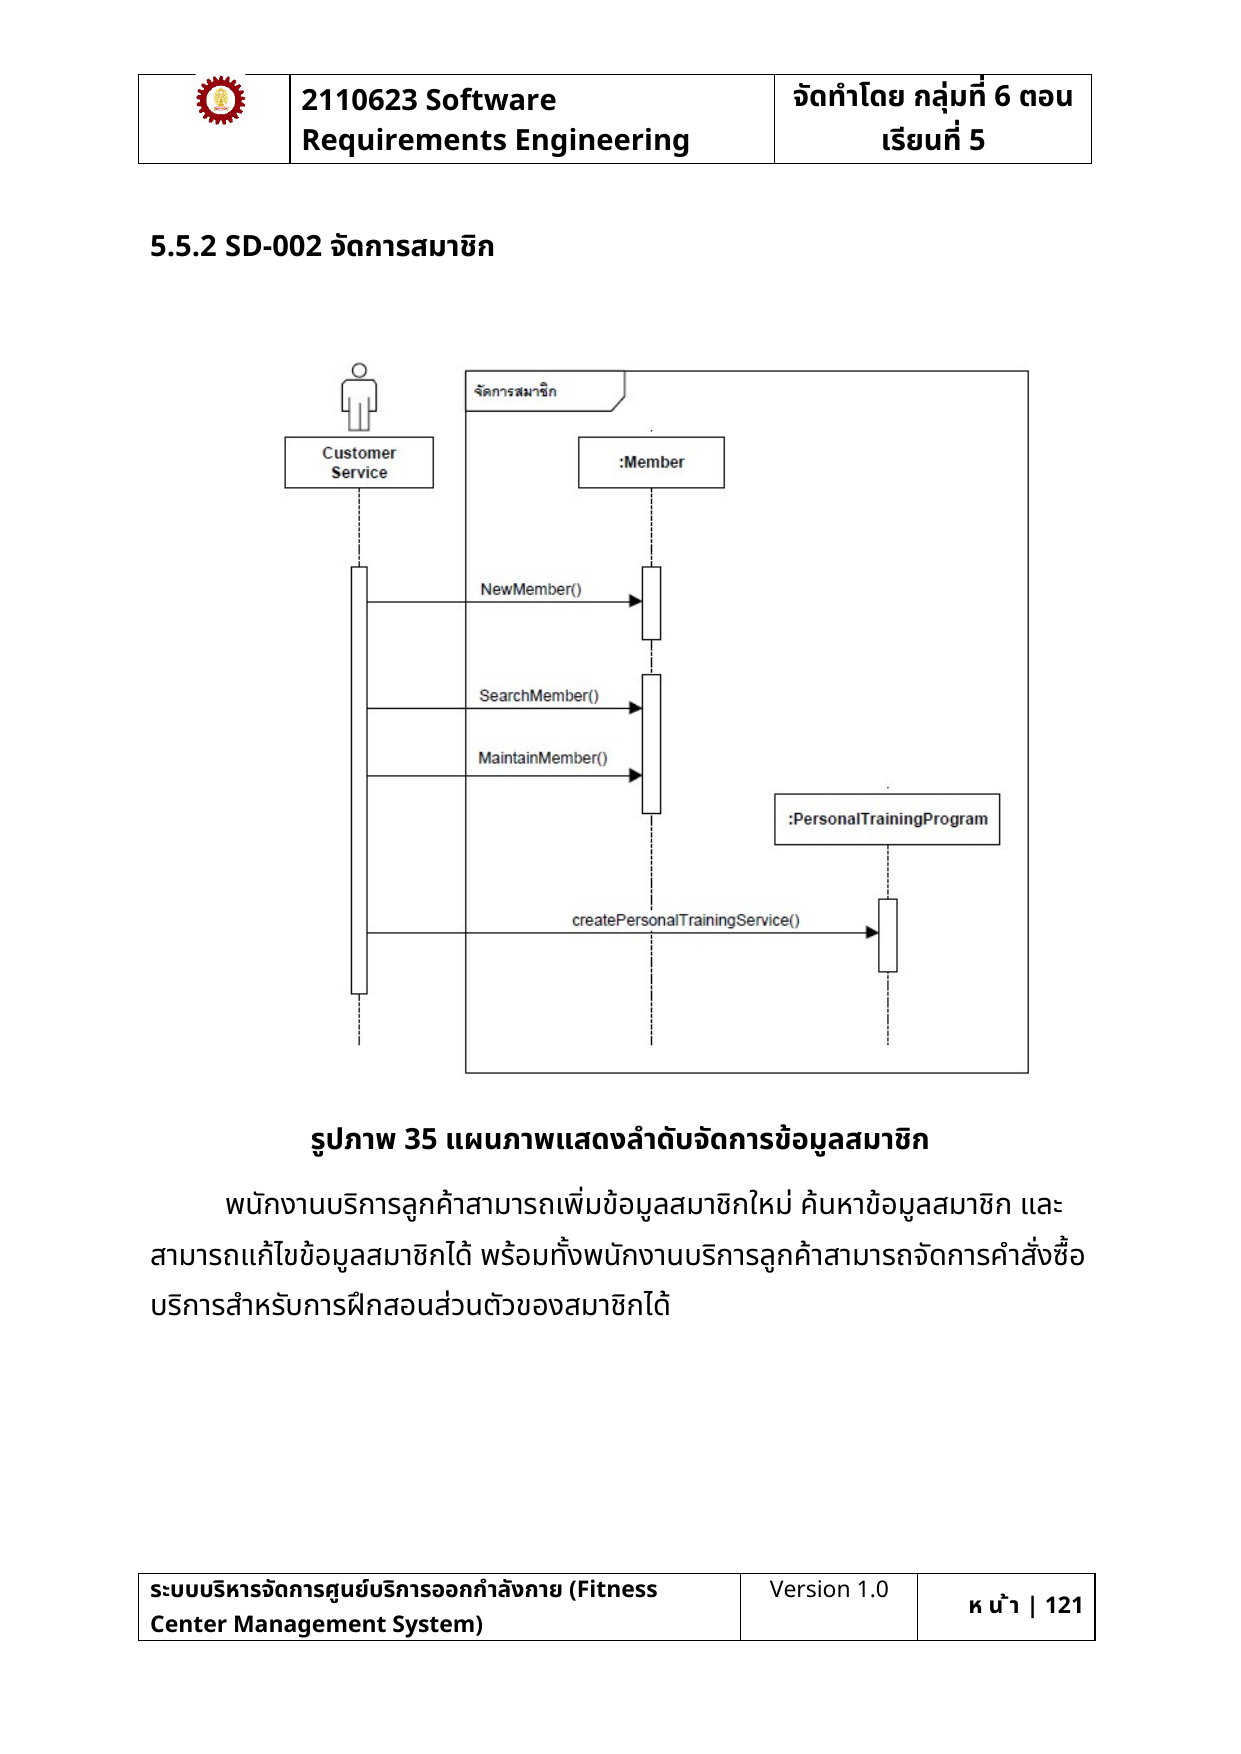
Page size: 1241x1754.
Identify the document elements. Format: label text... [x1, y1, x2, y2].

picture [195, 74, 246, 125]
picture [261, 342, 1055, 1092]
text พนักงานบริการลูกค้าสามารถเพิ่มข้อมูลสมาชิกใหม่ ค้นหาข้อมูลสมาชิก และสามารถแก้ไขข้อมูลสมาชิกได้ พร้อมทั้งพนักงานบริการลูกค้าสามารถจัดการคำสั่งซื้อบริการสำหรับการฝึกสอนส่วนตัวของสมาชิกได้ [150, 1183, 1090, 1329]
subtitle SD-002 จัดการสมาชิก [150, 225, 1090, 269]
